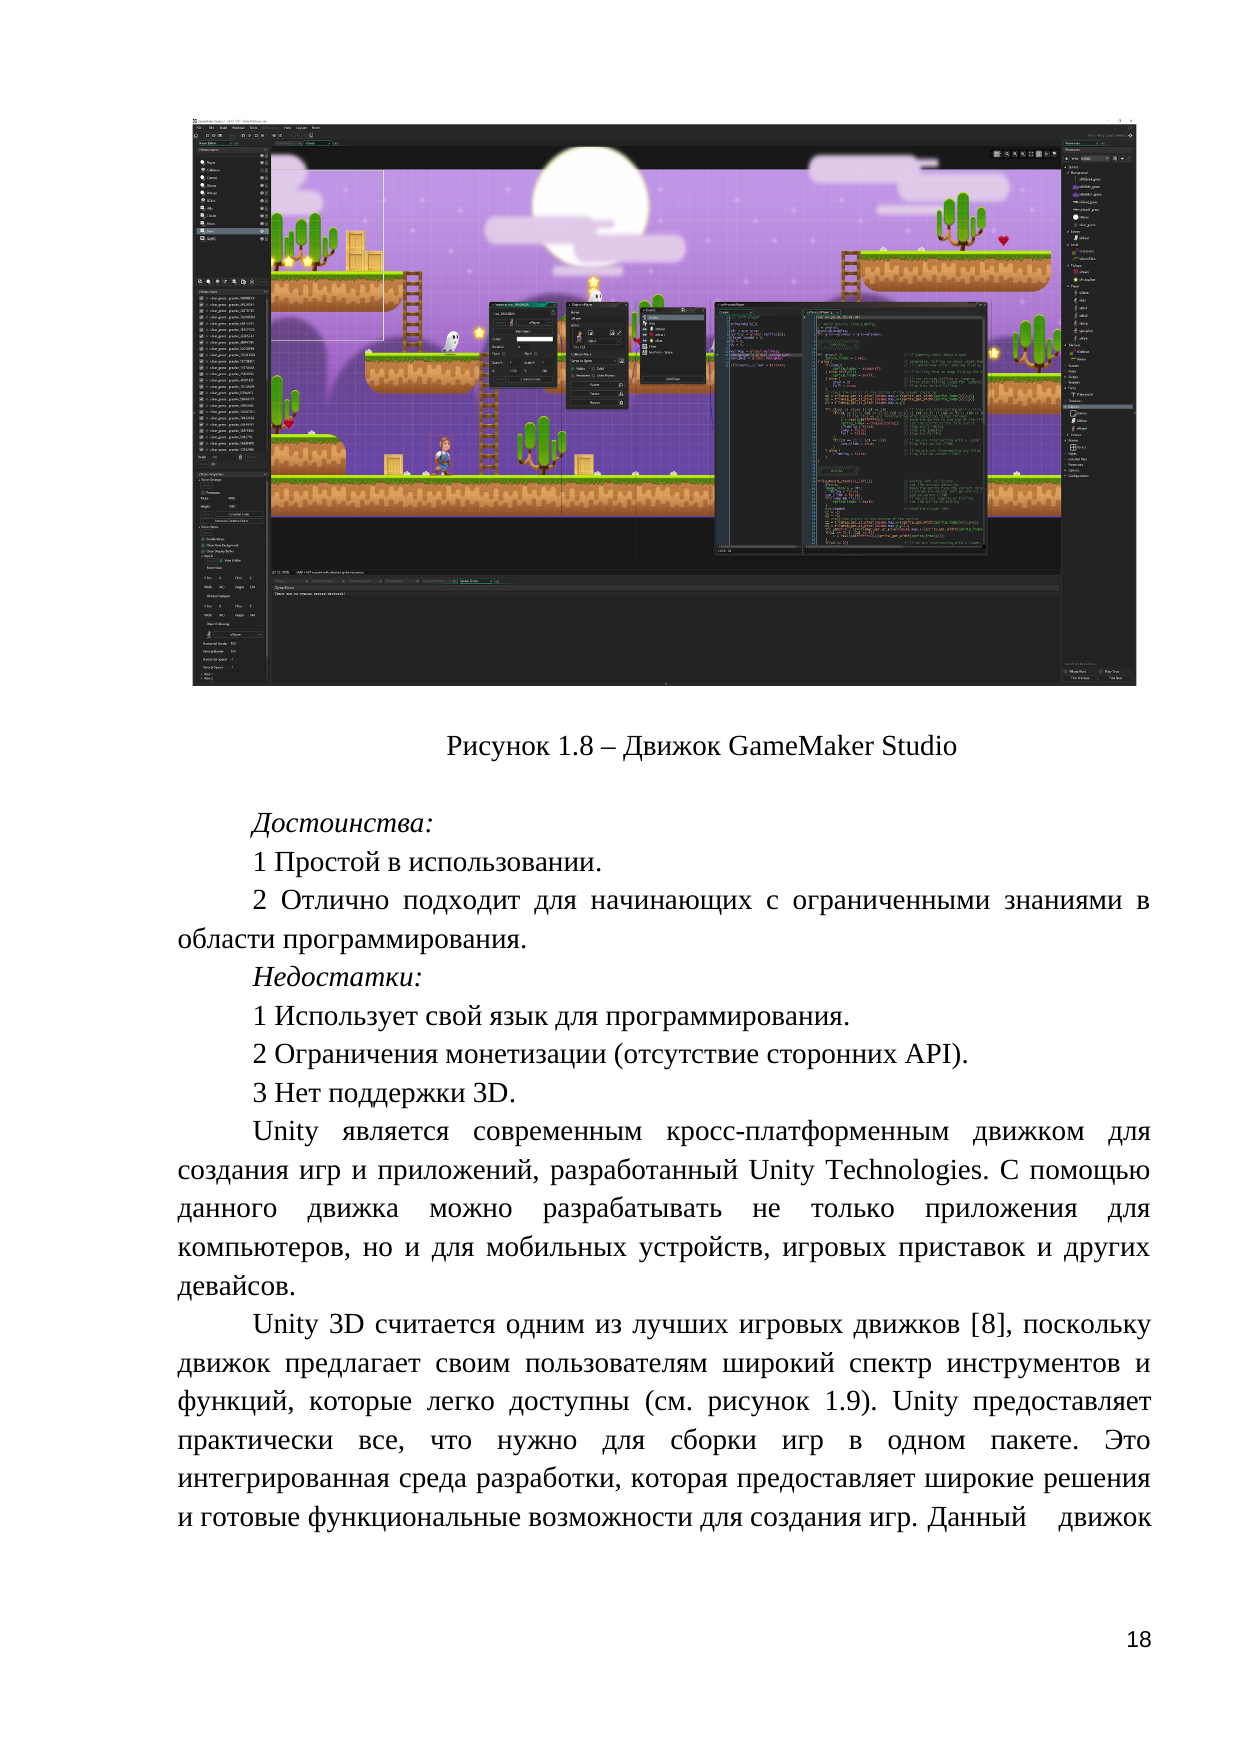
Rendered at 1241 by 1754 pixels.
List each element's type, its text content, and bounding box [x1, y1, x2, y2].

text 2 Ограничения монетизации (отсутствие сторонних API). [177, 1036, 1152, 1070]
text 3 Нет поддержки 3D. [177, 1075, 1152, 1108]
text 1 Использует свой язык для программирования. [177, 998, 1152, 1031]
text Рисунок 1.8 – Движок GameMaker Studio [177, 728, 1152, 762]
text 2 Отлично подходит для начинающих с ограниченными знаниями в области программирования. [177, 882, 1152, 954]
text Unity является современным кросс-платформенным движком для создания игр и приложений, разработанный Unity Technologies. С помощью данного движка можно разрабатывать не только приложения для компьютеров, но и для мобильных устройств, игровых приставок и других девайсов. [177, 1113, 1152, 1301]
text Недостатки: [177, 959, 1152, 993]
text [177, 1306, 1152, 1532]
text Достоинства: [177, 805, 1152, 839]
text 1 Простой в использовании. [177, 844, 1152, 877]
picture [192, 118, 1137, 686]
